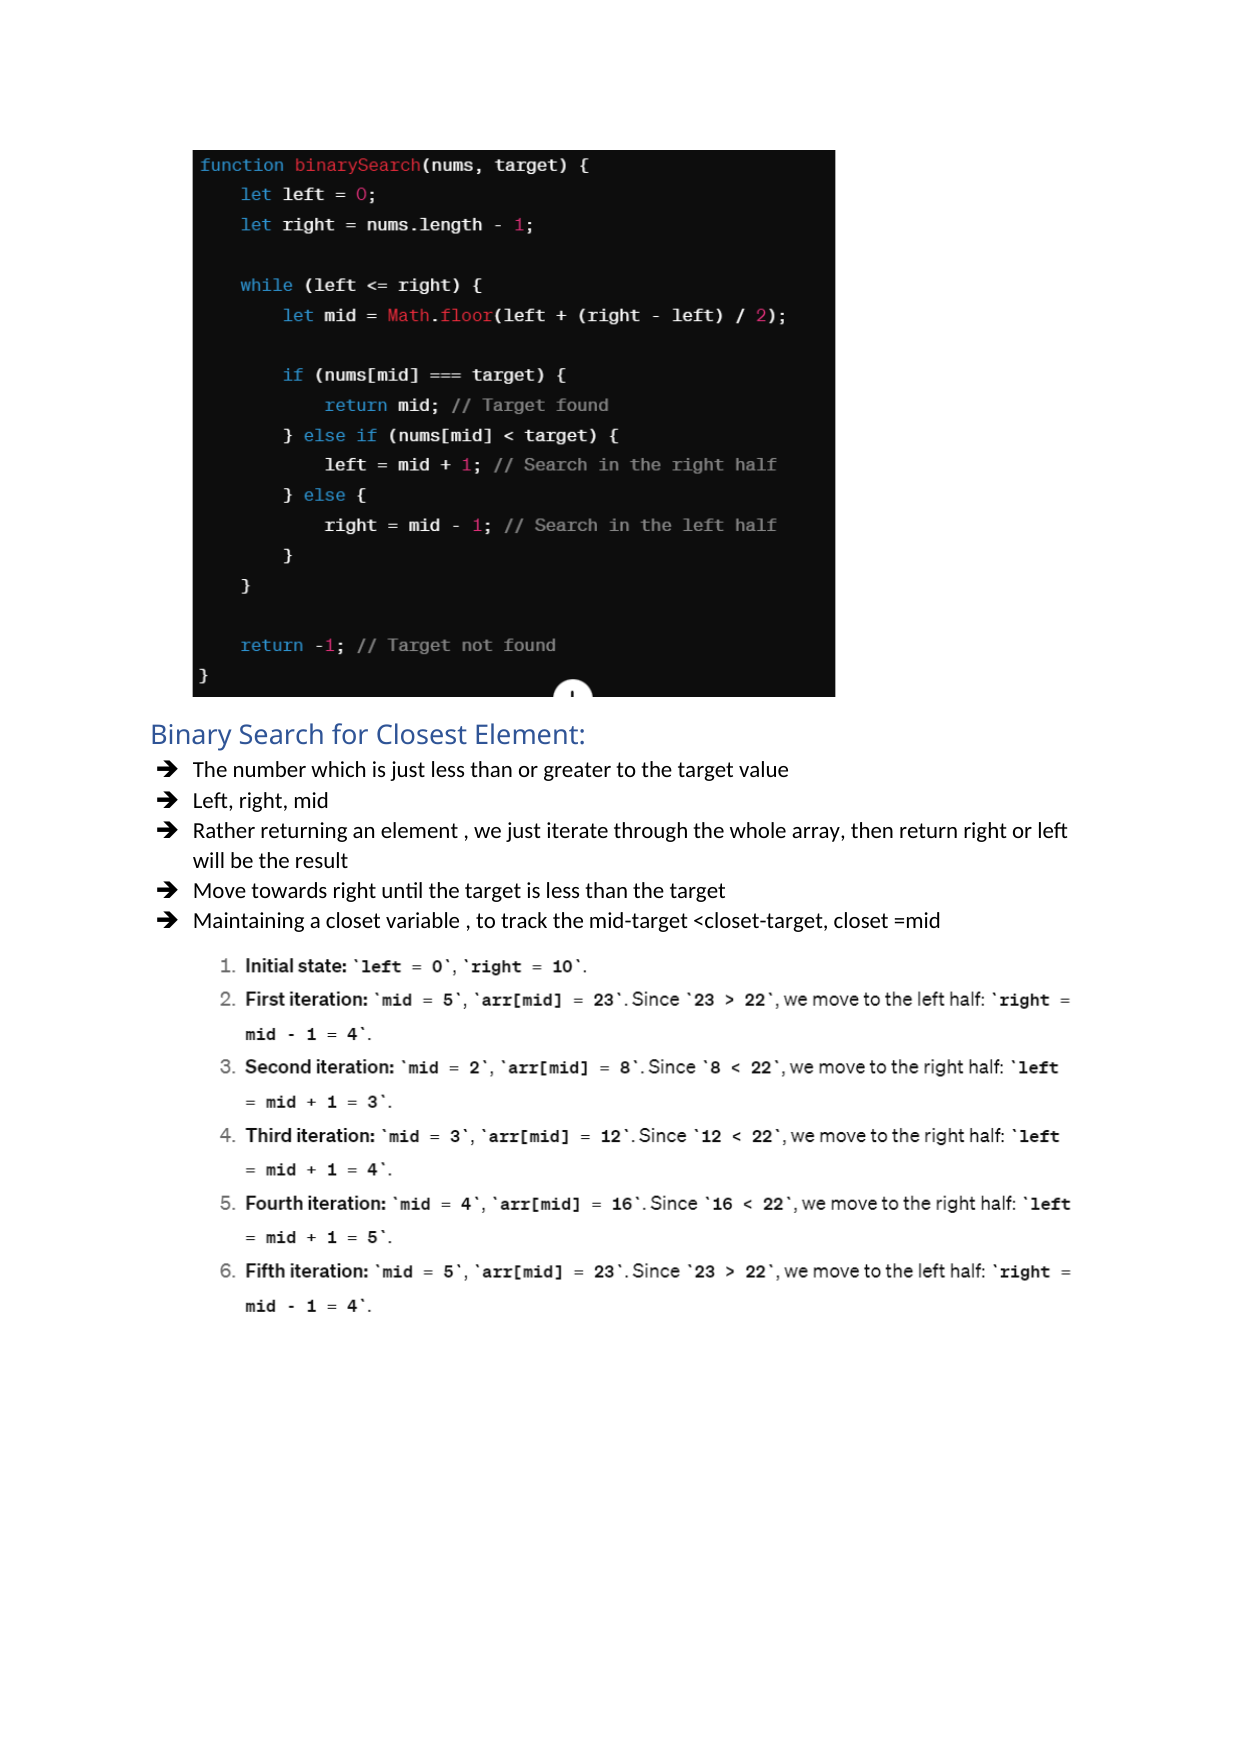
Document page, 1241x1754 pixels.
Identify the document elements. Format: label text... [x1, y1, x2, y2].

list Move towards right until the target is less than the target [155, 876, 1090, 904]
list Maintaining a closet variable , to track the mid-target <closet-target, closet =mid [155, 907, 1090, 934]
list Left, right, mid [155, 786, 1090, 814]
subtitle Binary Search for Closest Element: [150, 716, 1090, 753]
picture [192, 150, 836, 697]
list Rather returning an element , we just iterate through the whole array, then return right or left will be the result [155, 816, 1090, 874]
picture [192, 936, 1133, 1325]
list The number which is just less than or greater to the target value [155, 756, 1090, 783]
